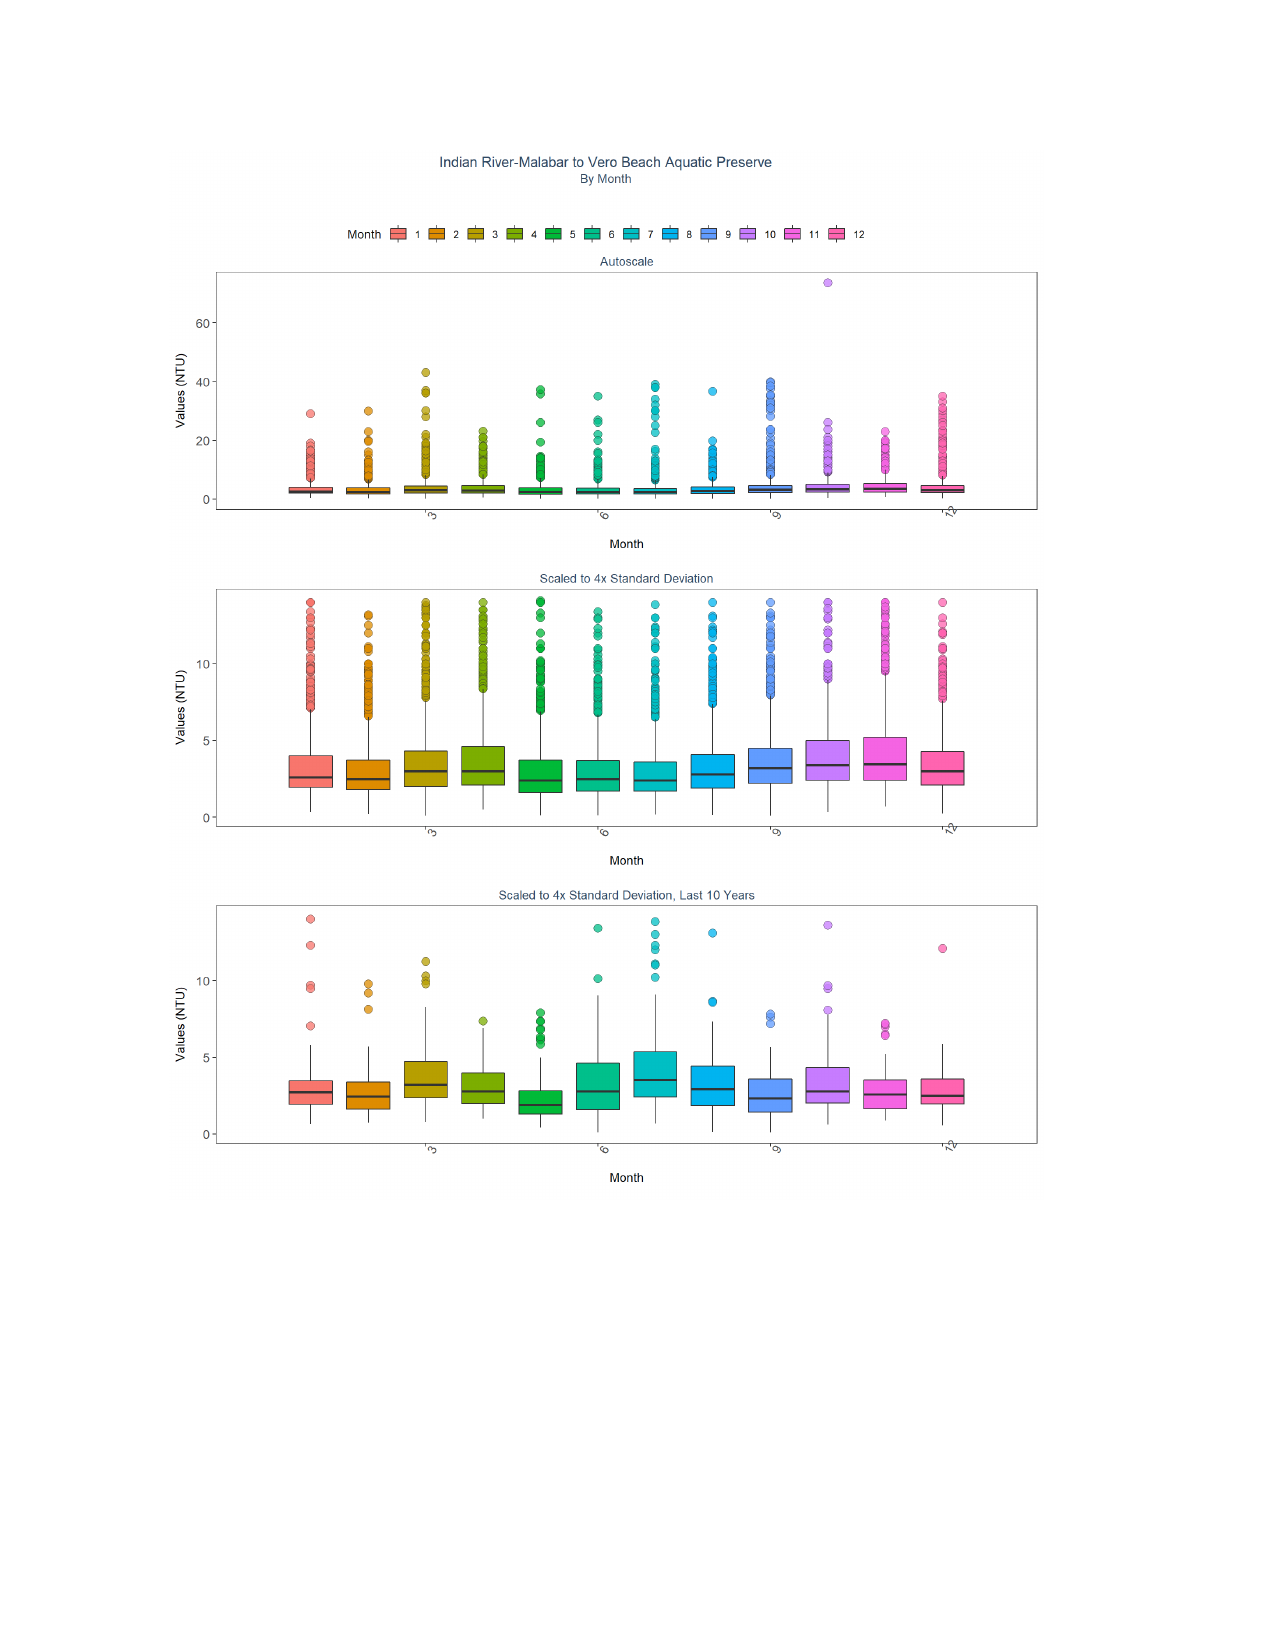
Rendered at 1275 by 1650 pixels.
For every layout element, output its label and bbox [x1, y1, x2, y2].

picture [168, 150, 1044, 1200]
